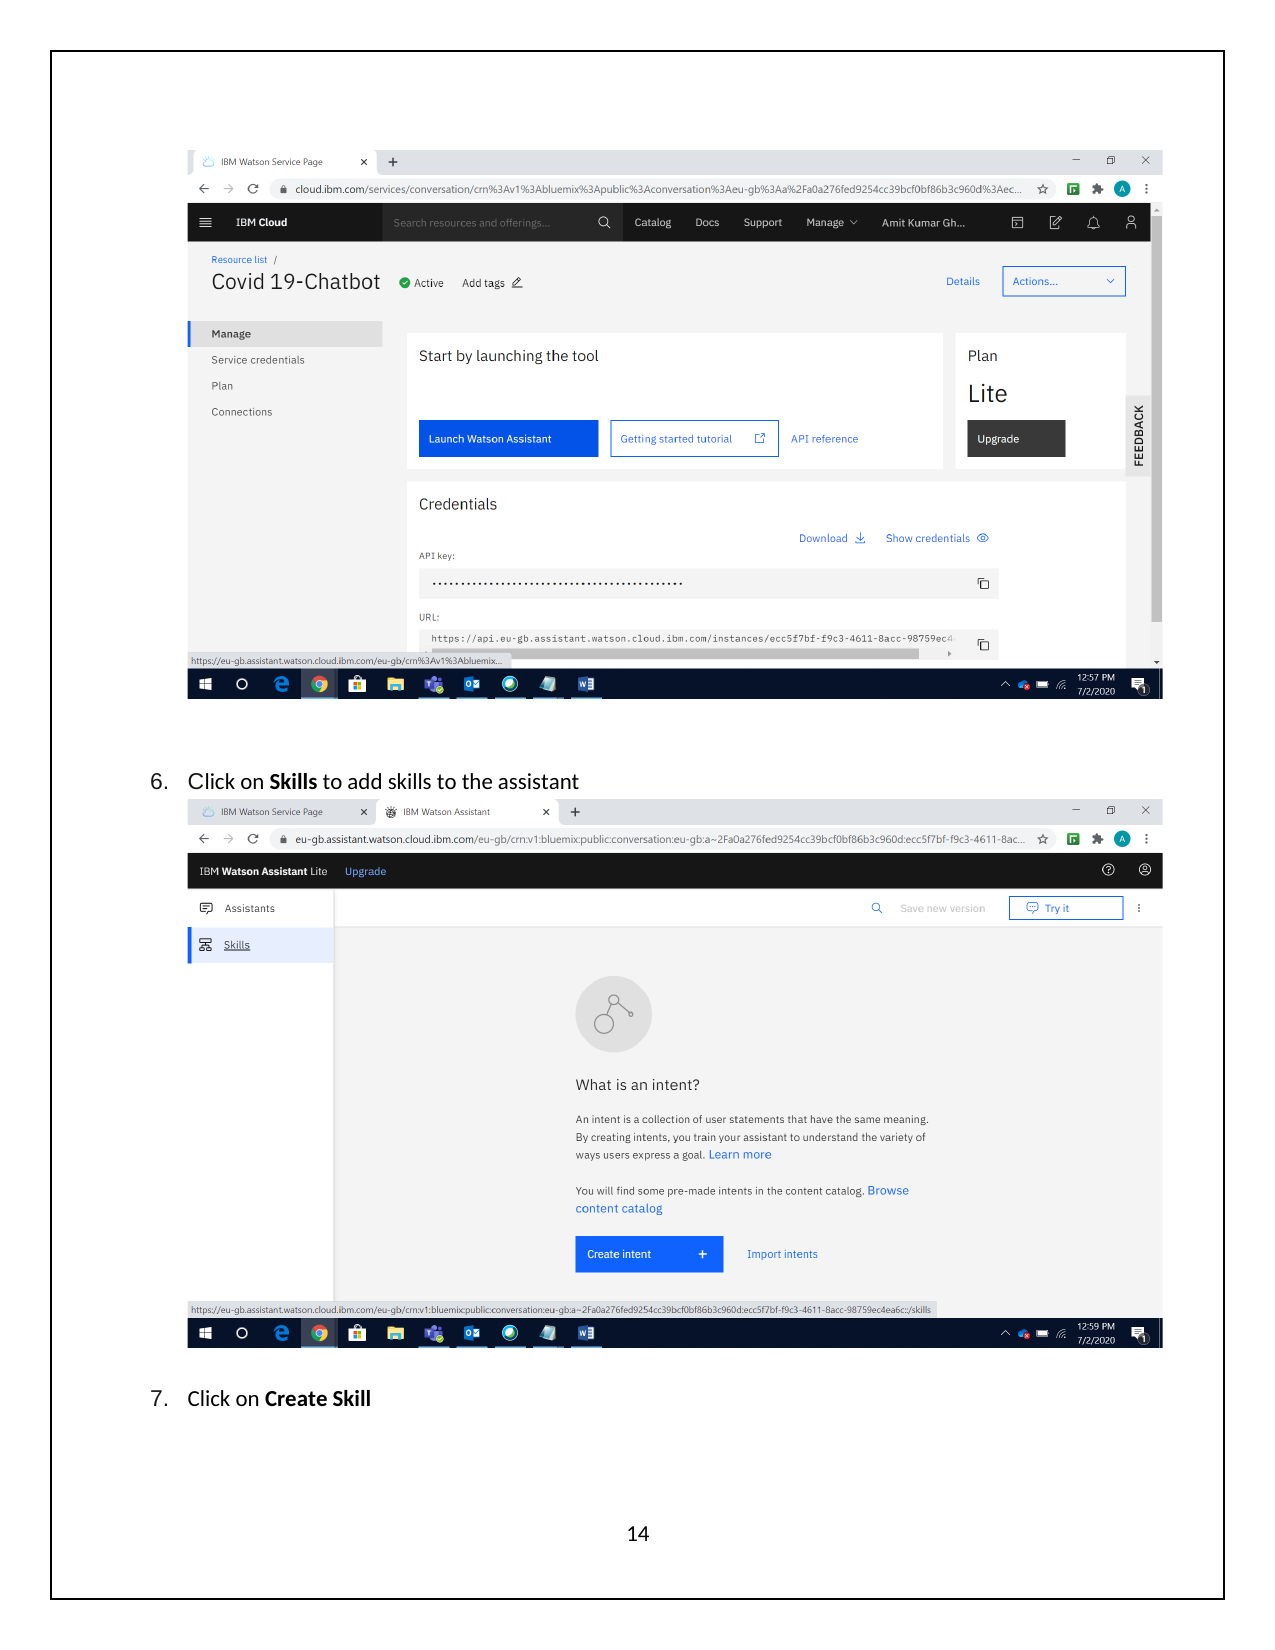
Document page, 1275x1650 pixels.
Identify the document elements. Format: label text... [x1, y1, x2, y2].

picture [187, 799, 1163, 1348]
picture [187, 150, 1163, 699]
list Click on Skills to add skills to the assistant [150, 767, 1162, 795]
list Click on Create Skill [150, 1384, 1162, 1412]
